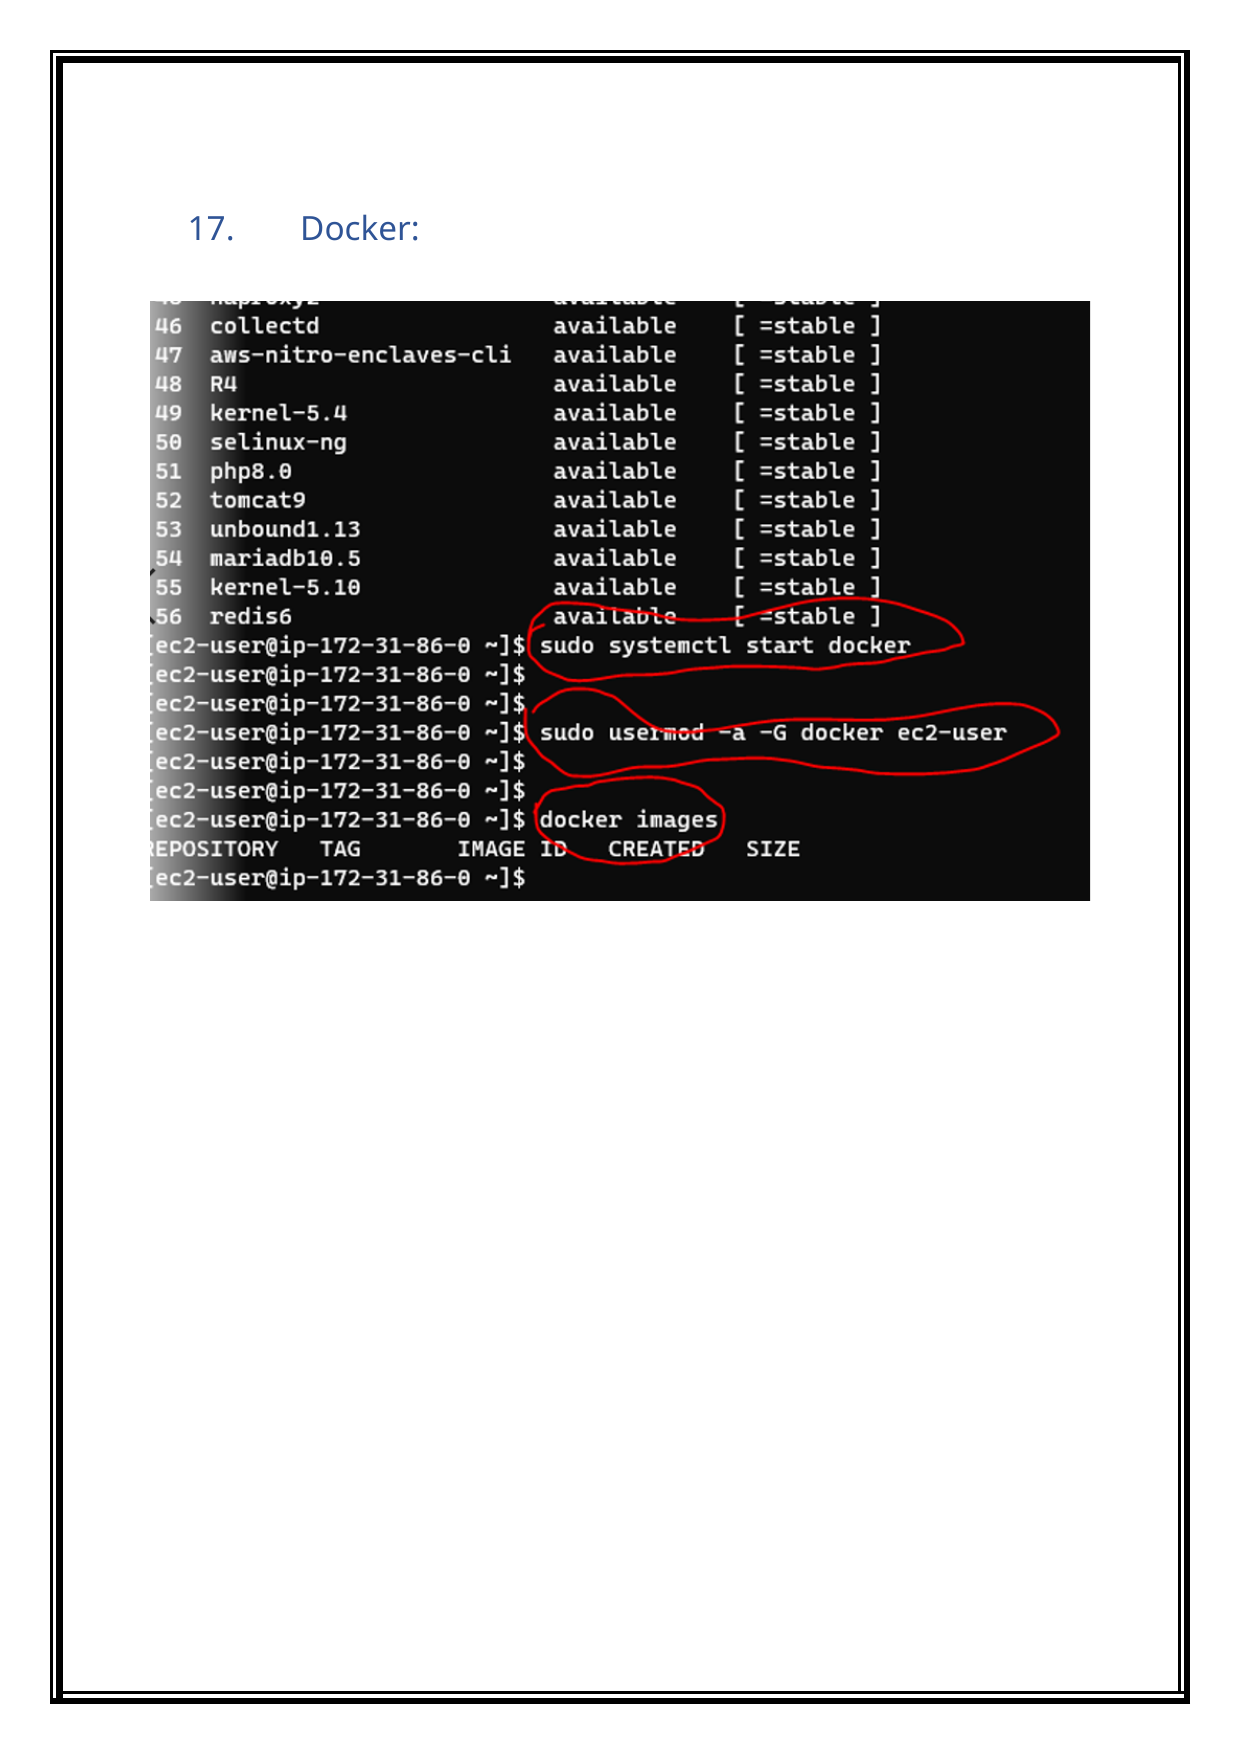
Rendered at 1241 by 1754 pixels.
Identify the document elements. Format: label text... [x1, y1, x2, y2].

subtitle Docker: [187, 205, 1090, 251]
picture [150, 301, 1091, 901]
